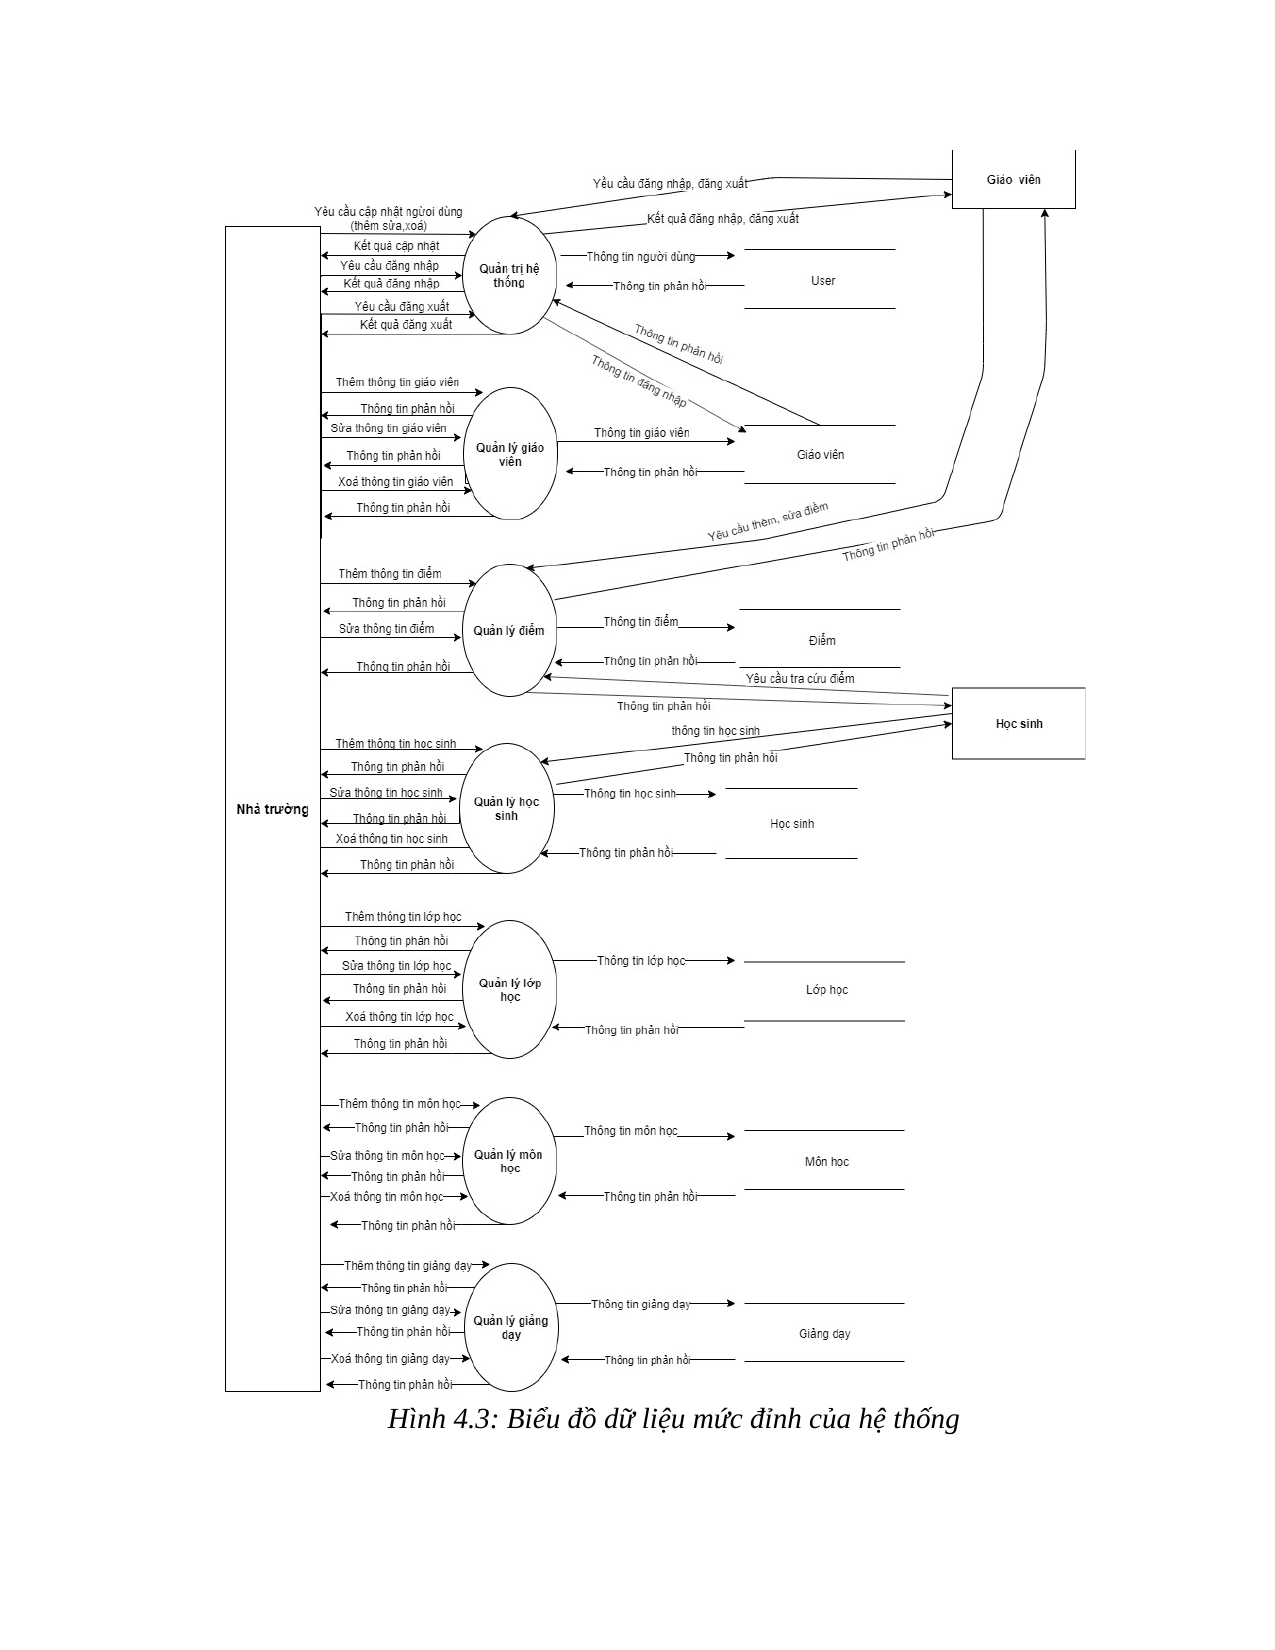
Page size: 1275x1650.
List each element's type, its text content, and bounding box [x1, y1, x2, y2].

picture [225, 150, 1086, 1399]
list Hình 4.3: Biểu đồ dữ liệu mức đỉnh của hệ thống [225, 1401, 1125, 1435]
